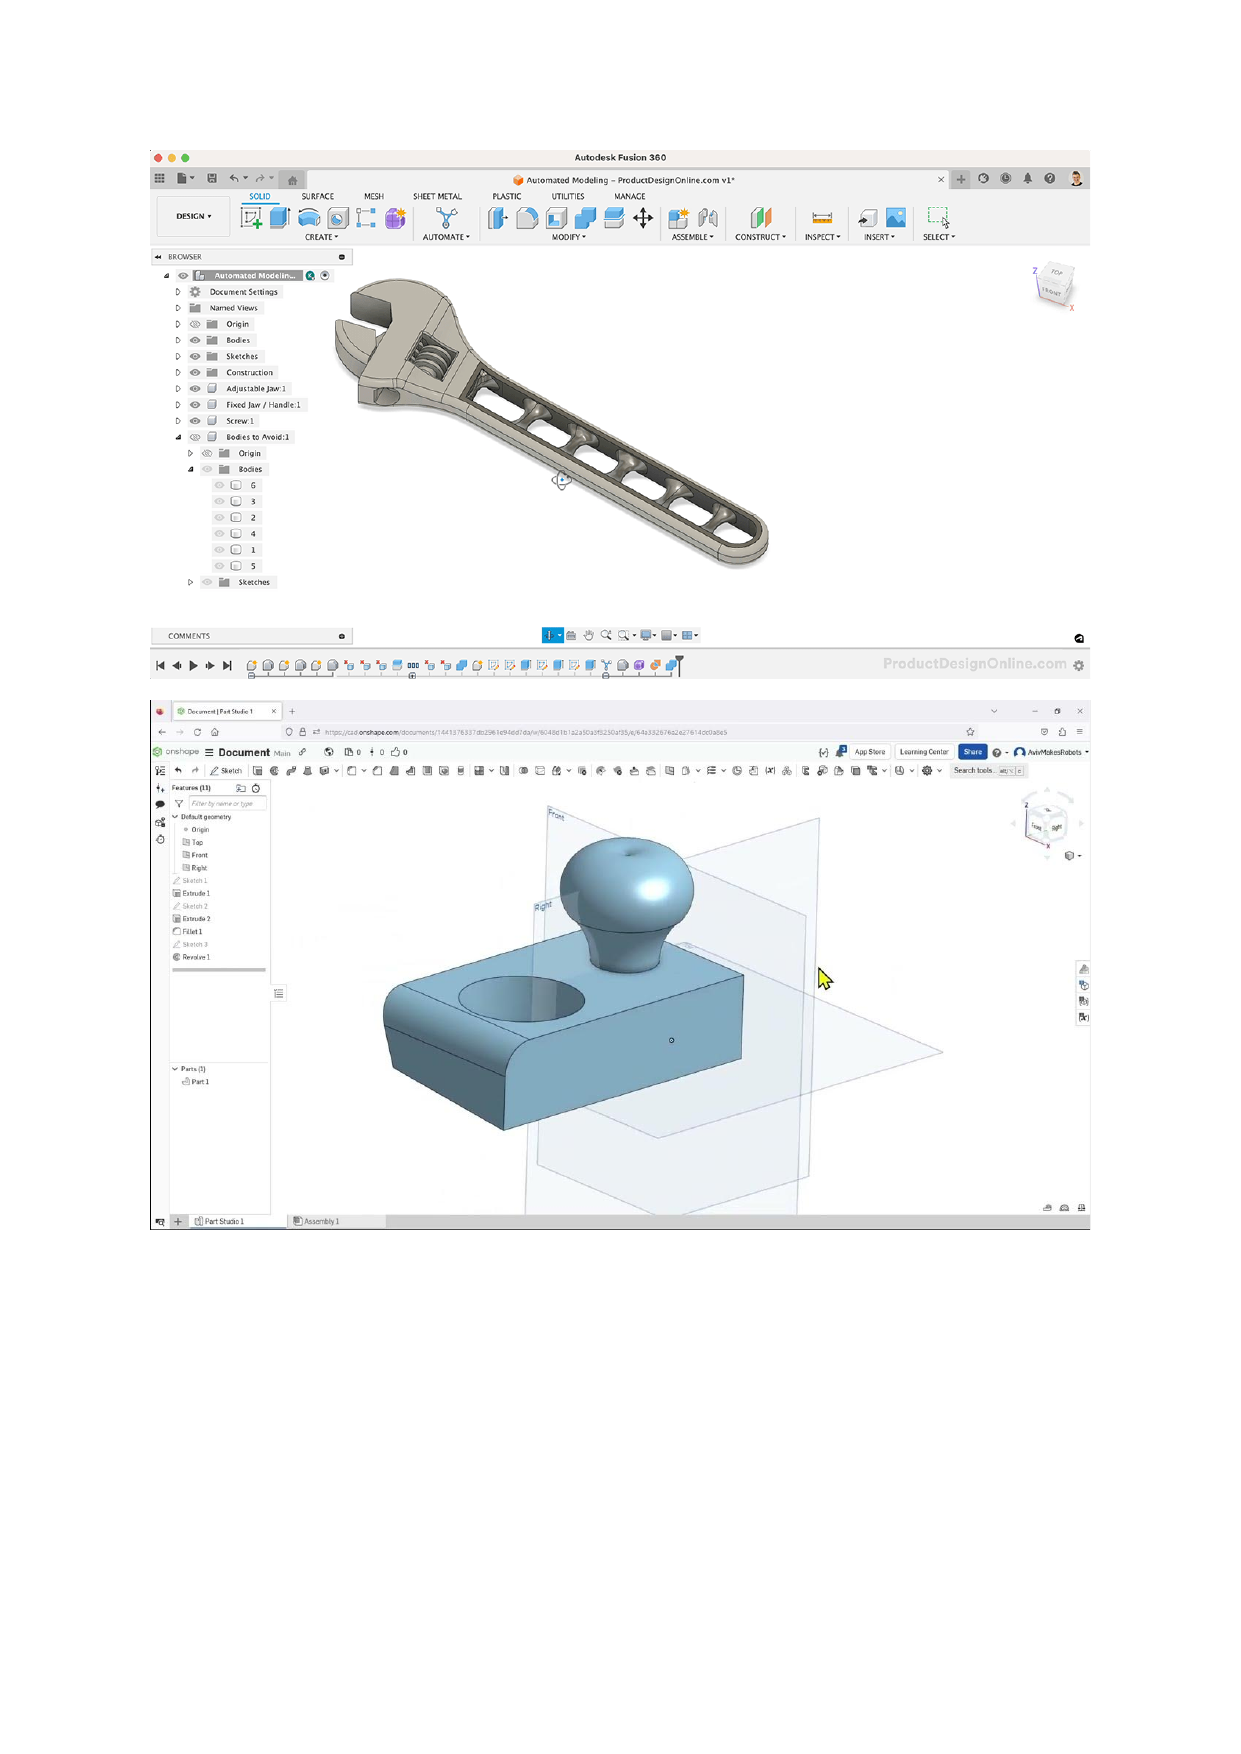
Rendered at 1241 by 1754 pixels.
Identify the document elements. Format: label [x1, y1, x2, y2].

picture [150, 700, 1091, 1230]
picture [150, 150, 1091, 679]
